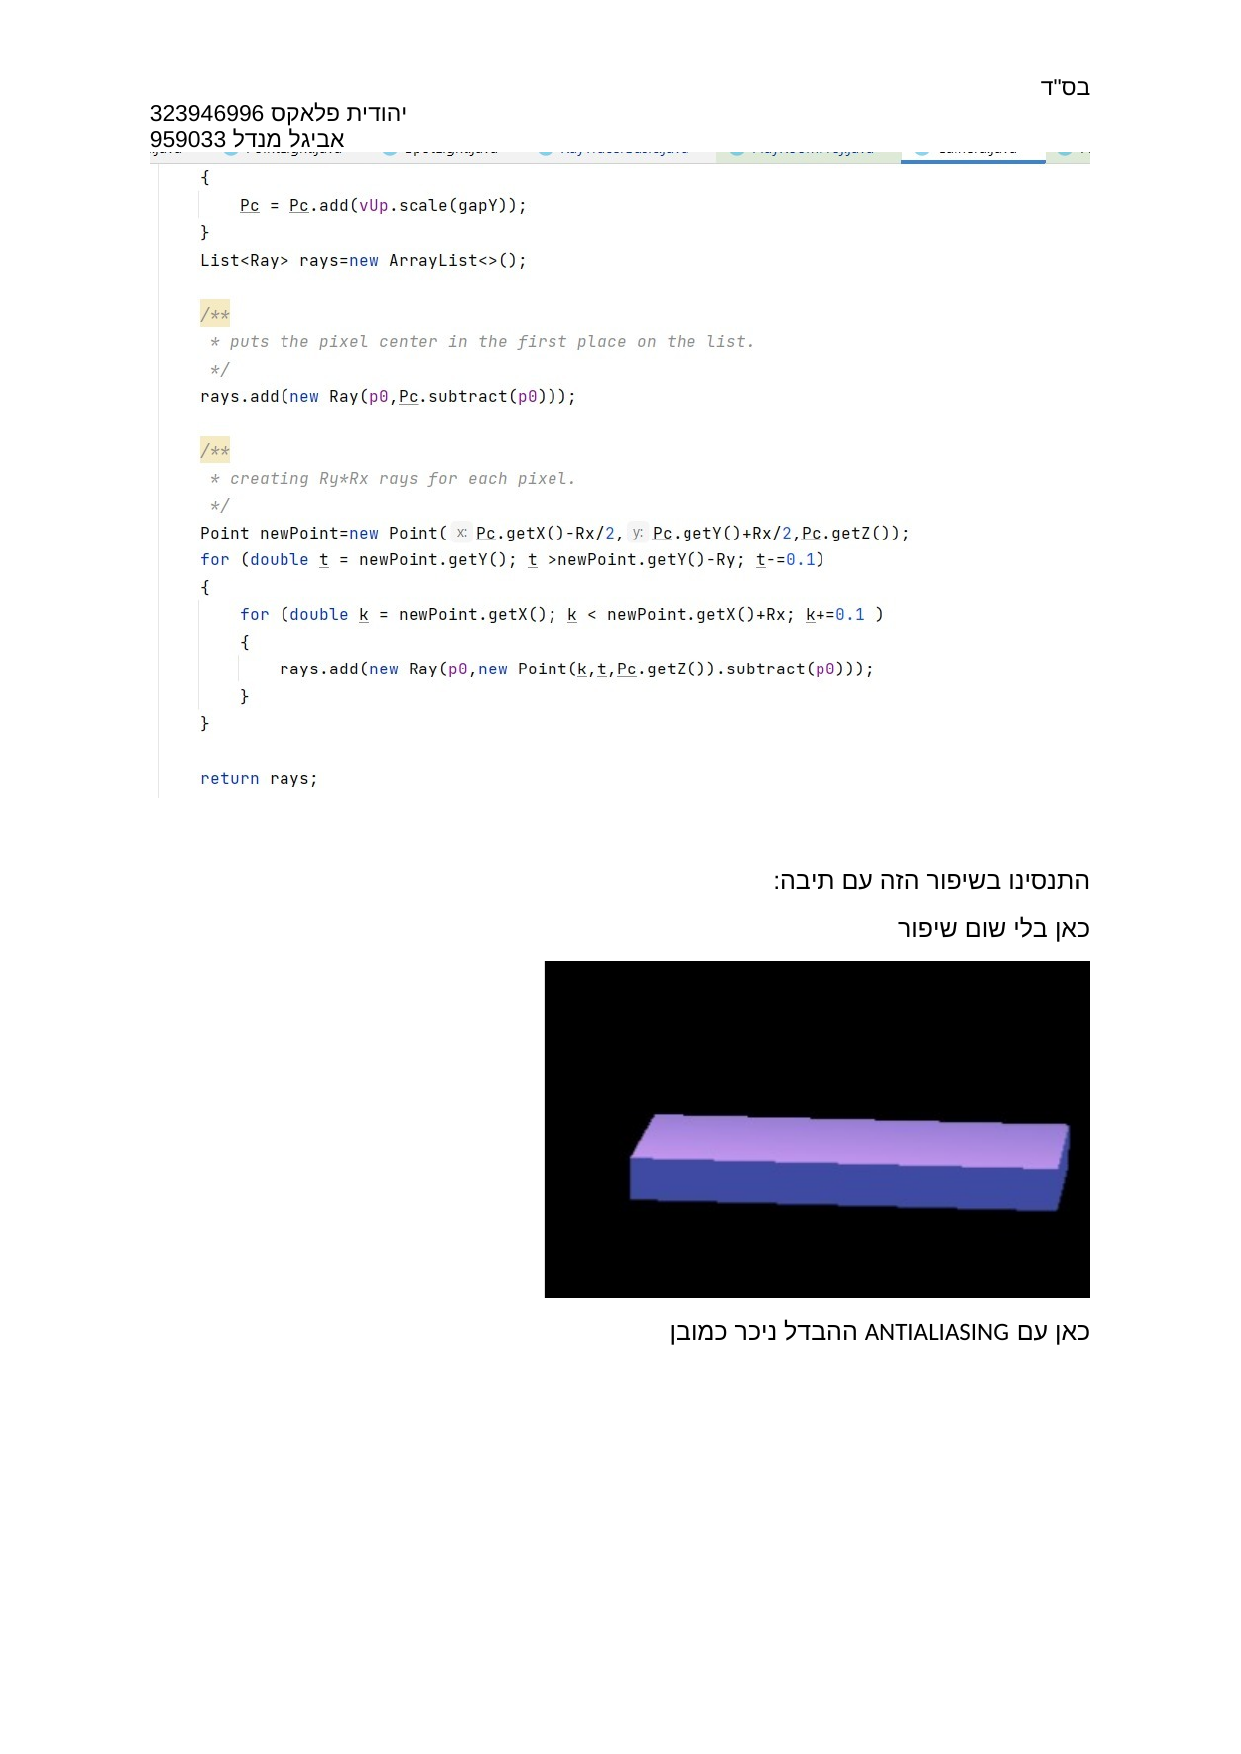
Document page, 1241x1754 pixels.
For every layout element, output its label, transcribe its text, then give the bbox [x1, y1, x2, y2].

picture [544, 961, 1090, 1298]
text כאן עם ANTIALIASING ההבדל ניכר כמובן [150, 1316, 1090, 1347]
text כאן בלי שום שיפור [150, 914, 1090, 943]
picture [150, 152, 1090, 798]
text התנסינו בשיפור הזה עם תיבה: [150, 866, 1090, 895]
